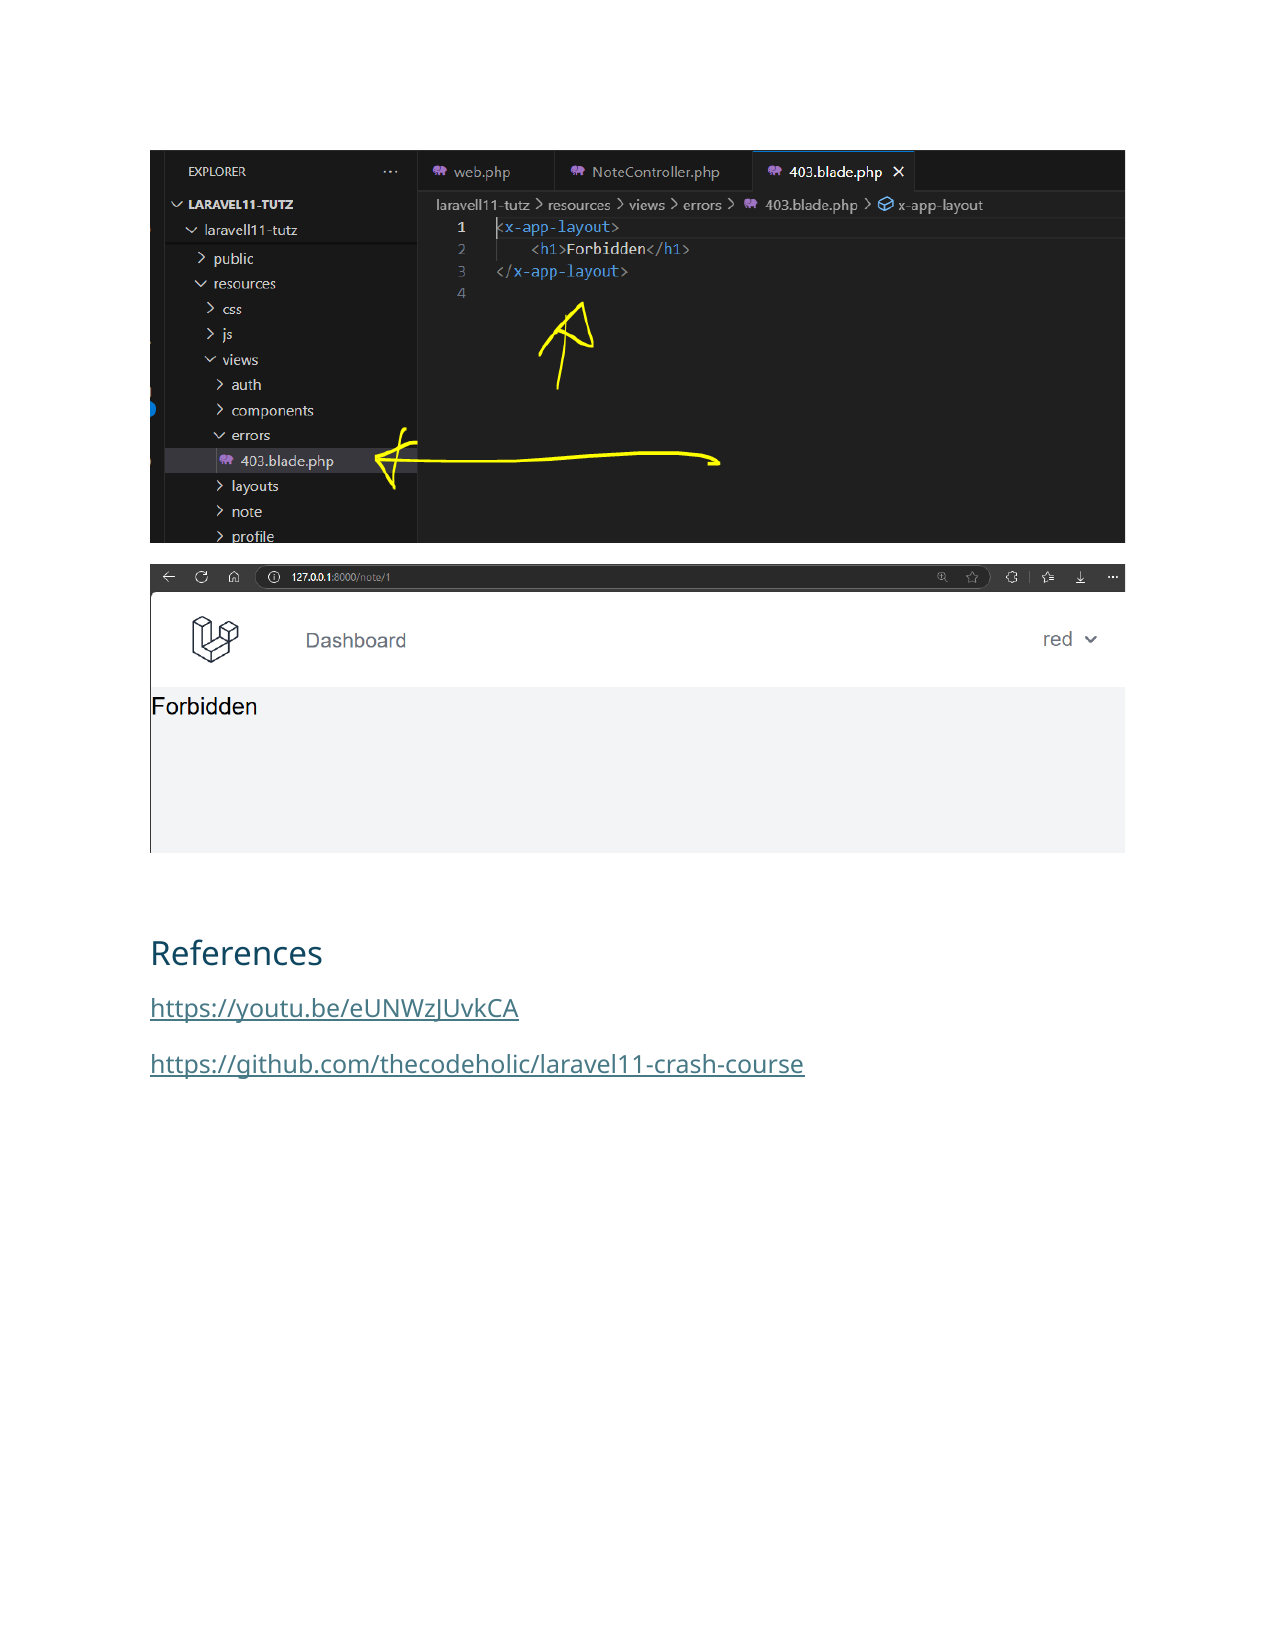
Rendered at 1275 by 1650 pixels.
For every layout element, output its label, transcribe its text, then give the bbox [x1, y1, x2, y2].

picture [150, 150, 1125, 543]
text https://github.com/thecodeholic/laravel11-crash-course [150, 1046, 1125, 1080]
picture [150, 564, 1125, 853]
text https://youtu.be/eUNWzJUvkCA [150, 991, 1125, 1024]
subtitle References [150, 930, 1125, 975]
